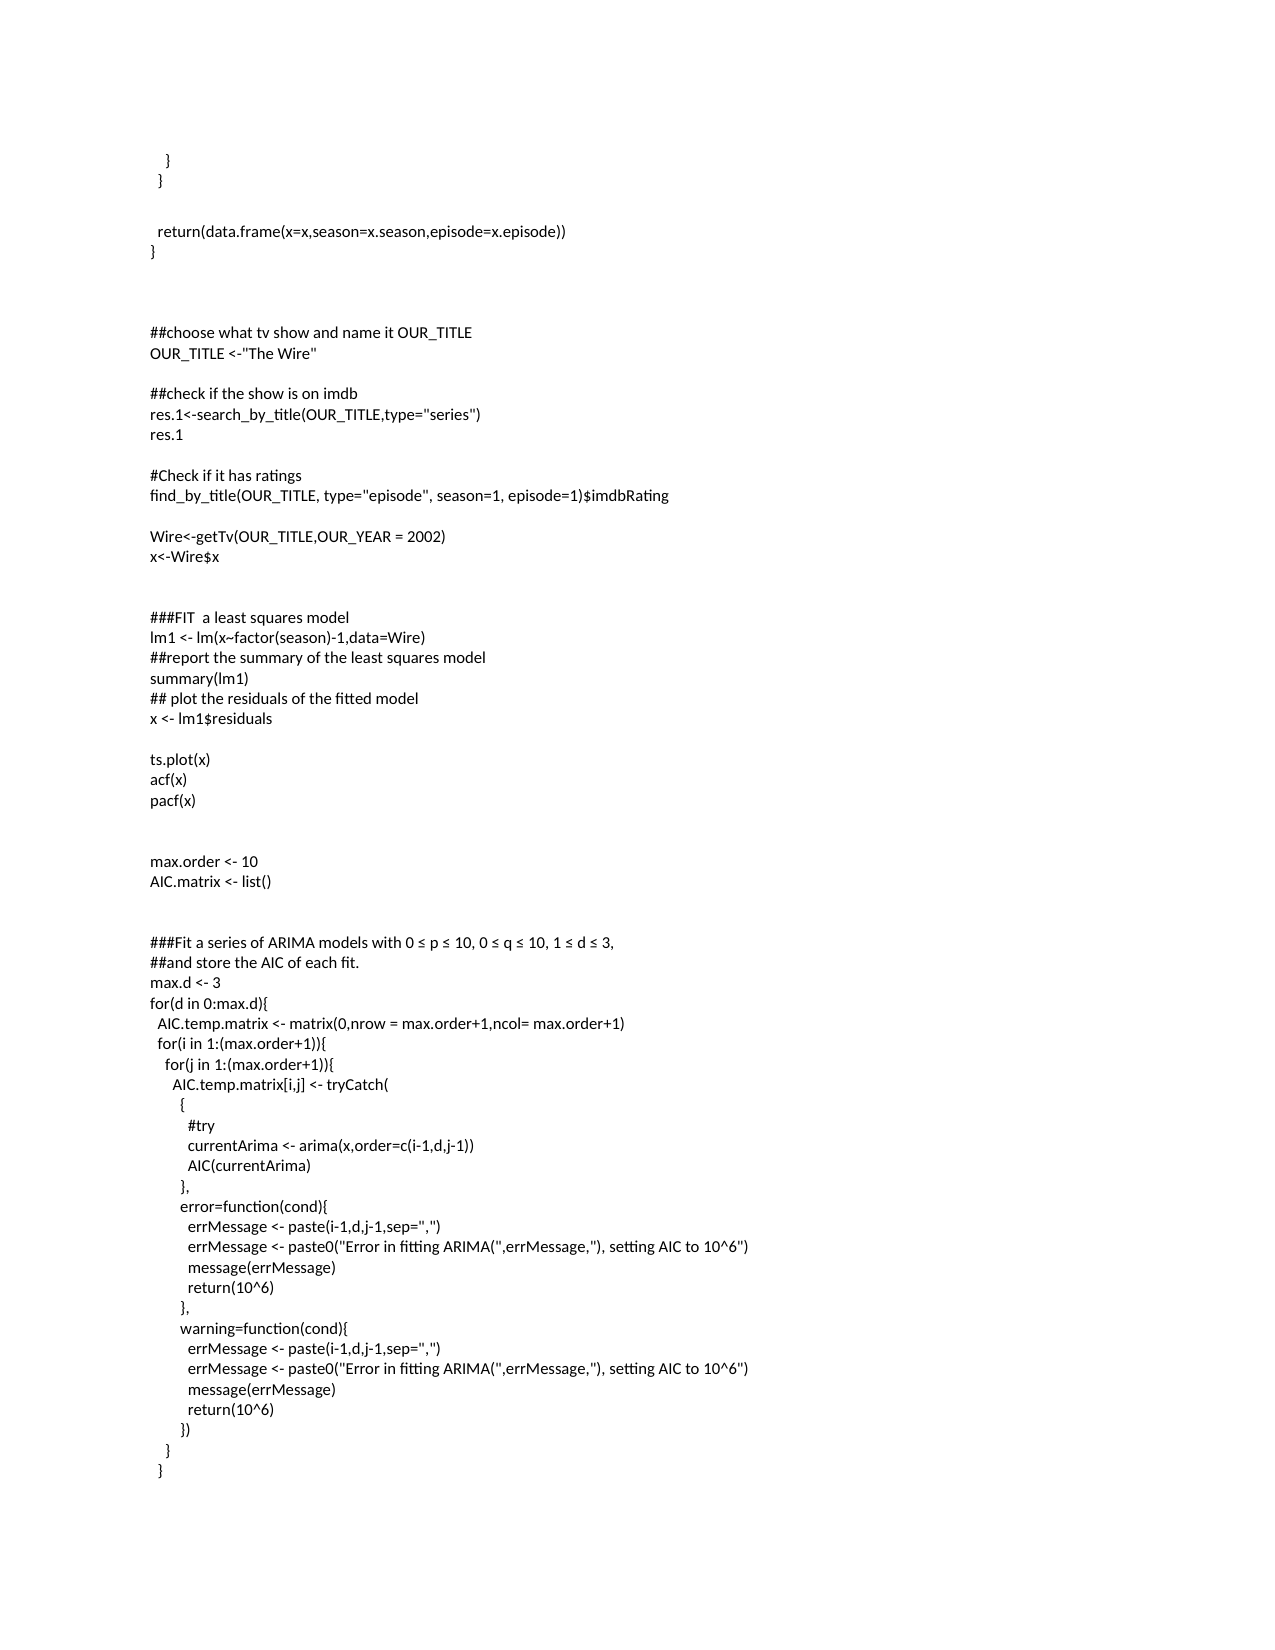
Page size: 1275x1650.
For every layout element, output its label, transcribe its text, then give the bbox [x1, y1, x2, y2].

text res.1<-search_by_title(OUR_TITLE,type="series") [150, 404, 1125, 424]
text { [150, 1094, 1125, 1115]
text for(i in 1:(max.order+1)){ [150, 1034, 1125, 1054]
text res.1 [150, 424, 1125, 444]
text summary(lm1) [150, 668, 1125, 688]
text } [150, 1440, 1125, 1460]
text return(10^6) [150, 1277, 1125, 1298]
text errMessage <- paste0("Error in fitting ARIMA(",errMessage,"), setting AIC to 10^6") [150, 1237, 1125, 1257]
text ###FIT a least squares model [150, 607, 1125, 627]
text message(errMessage) [150, 1379, 1125, 1399]
text Wire<-getTv(OUR_TITLE,OUR_YEAR = 2002) [150, 526, 1125, 546]
text pacf(x) [150, 790, 1125, 810]
text max.d <- 3 [150, 973, 1125, 993]
text errMessage <- paste0("Error in fitting ARIMA(",errMessage,"), setting AIC to 10^6") [150, 1359, 1125, 1379]
text message(errMessage) [150, 1257, 1125, 1277]
text AIC.temp.matrix[i,j] <- tryCatch( [150, 1074, 1125, 1094]
text AIC.temp.matrix <- matrix(0,nrow = max.order+1,ncol= max.order+1) [150, 1013, 1125, 1034]
text ## plot the residuals of the fitted model [150, 688, 1125, 709]
text error=function(cond){ [150, 1196, 1125, 1216]
text ##check if the show is on imdb [150, 384, 1125, 404]
text for(j in 1:(max.order+1)){ [150, 1054, 1125, 1074]
text errMessage <- paste(i-1,d,j-1,sep=",") [150, 1216, 1125, 1237]
text AIC(currentArima) [150, 1156, 1125, 1176]
text x<-Wire$x [150, 546, 1125, 566]
text } [150, 170, 1125, 191]
text ###Fit a series of ARIMA models with 0 ≤ p ≤ 10, 0 ≤ q ≤ 10, 1 ≤ d ≤ 3, [150, 932, 1125, 952]
text warning=function(cond){ [150, 1318, 1125, 1338]
text } [150, 150, 1125, 170]
text x <- lm1$residuals [150, 709, 1125, 729]
text #Check if it has ratings [150, 465, 1125, 485]
text } [150, 1460, 1125, 1481]
text }, [150, 1176, 1125, 1196]
text lm1 <- lm(x~factor(season)-1,data=Wire) [150, 627, 1125, 648]
text ##report the summary of the least squares model [150, 648, 1125, 668]
text max.order <- 10 [150, 851, 1125, 871]
text #try [150, 1115, 1125, 1135]
text return(10^6) [150, 1399, 1125, 1419]
text }, [150, 1298, 1125, 1318]
text return(data.frame(x=x,season=x.season,episode=x.episode)) [150, 221, 1125, 241]
text acf(x) [150, 769, 1125, 790]
text } [150, 241, 1125, 262]
text AIC.matrix <- list() [150, 871, 1125, 891]
text errMessage <- paste(i-1,d,j-1,sep=",") [150, 1338, 1125, 1359]
text currentArima <- arima(x,order=c(i-1,d,j-1)) [150, 1135, 1125, 1156]
text }) [150, 1419, 1125, 1440]
text ##choose what tv show and name it OUR_TITLE [150, 323, 1125, 343]
text for(d in 0:max.d){ [150, 993, 1125, 1013]
text ts.plot(x) [150, 749, 1125, 769]
text find_by_title(OUR_TITLE, type="episode", season=1, episode=1)$imdbRating [150, 485, 1125, 506]
text OUR_TITLE <-"The Wire" [150, 343, 1125, 363]
text ##and store the AIC of each fit. [150, 952, 1125, 973]
